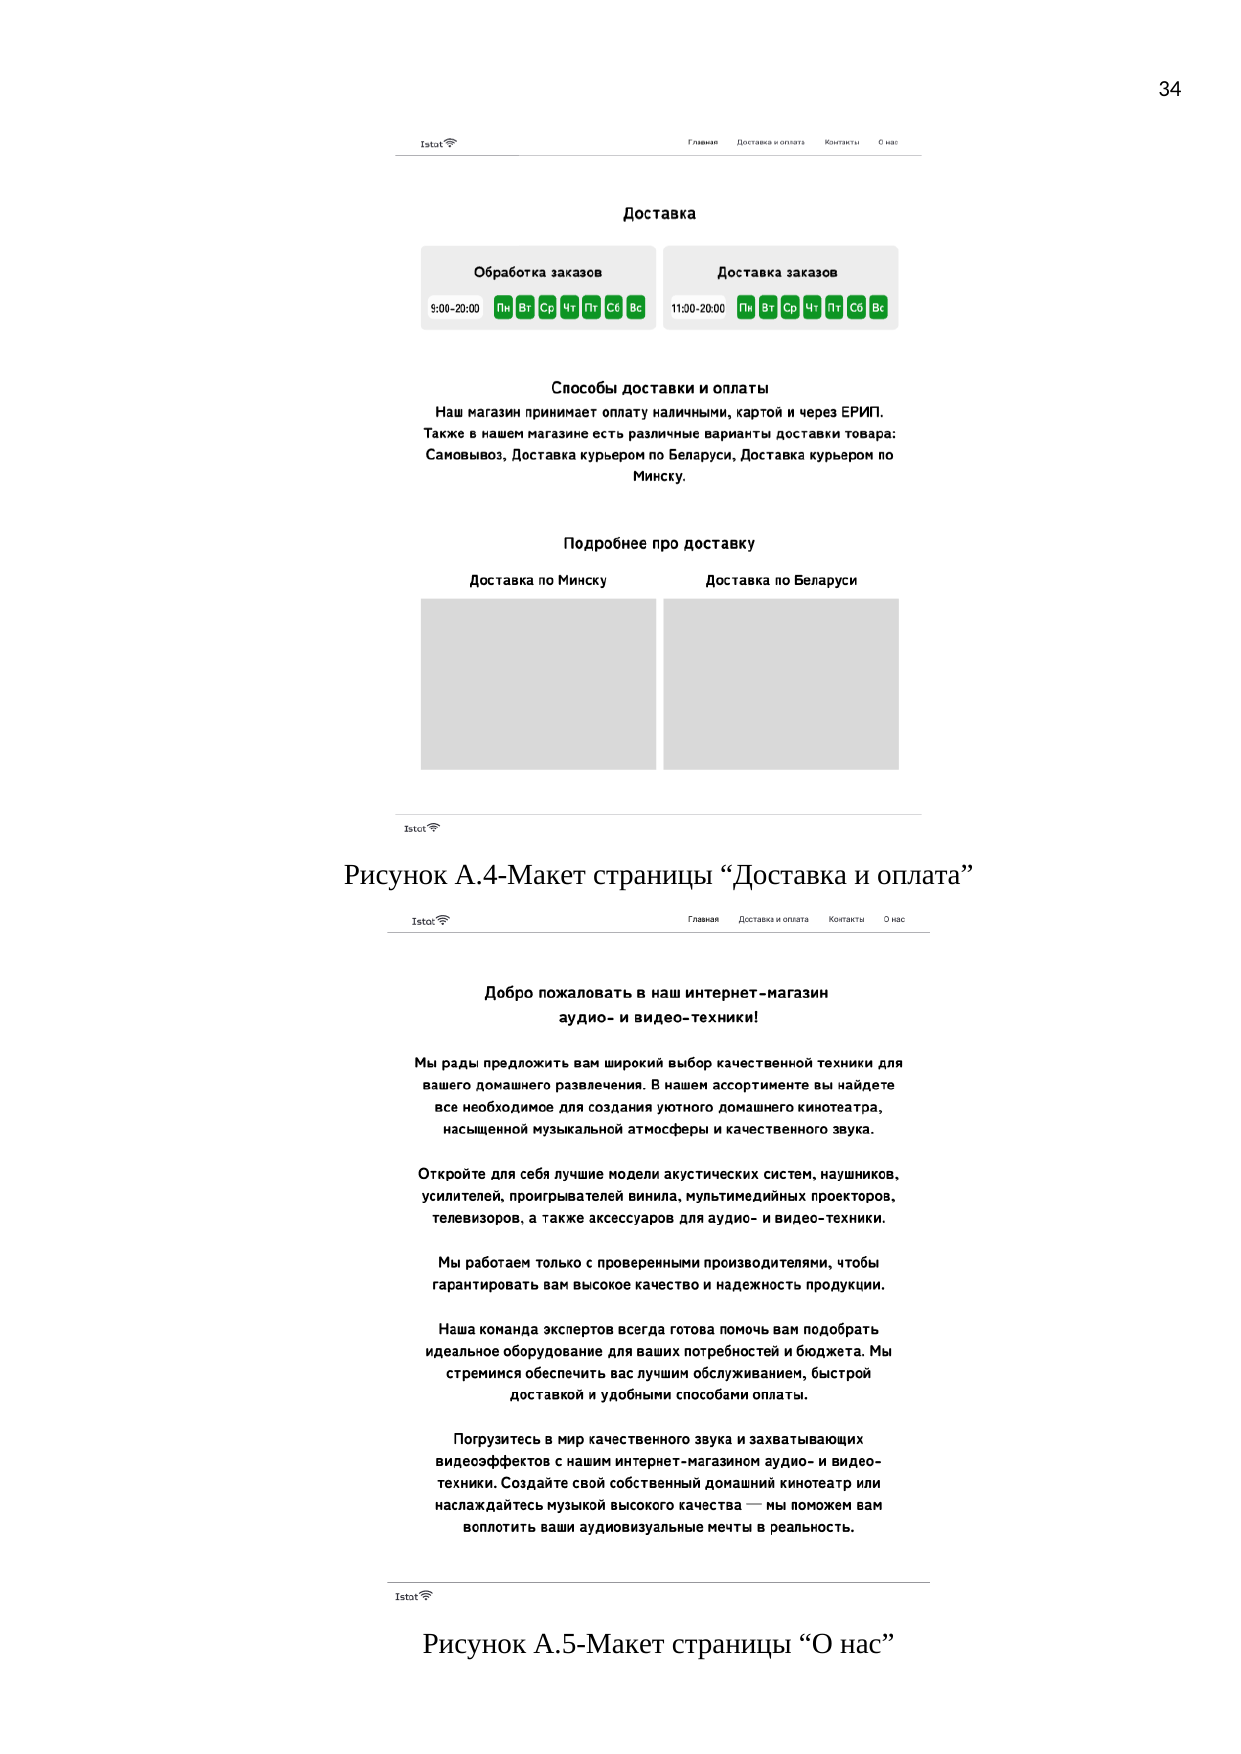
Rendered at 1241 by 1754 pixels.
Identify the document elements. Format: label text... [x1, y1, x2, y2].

picture [387, 907, 930, 1610]
text Рисунок А.5-Макет страницы “О нас” [136, 1627, 1181, 1660]
text Рисунок А.4-Макет страницы “Доставка и оплата” [136, 857, 1181, 891]
picture [395, 130, 922, 841]
